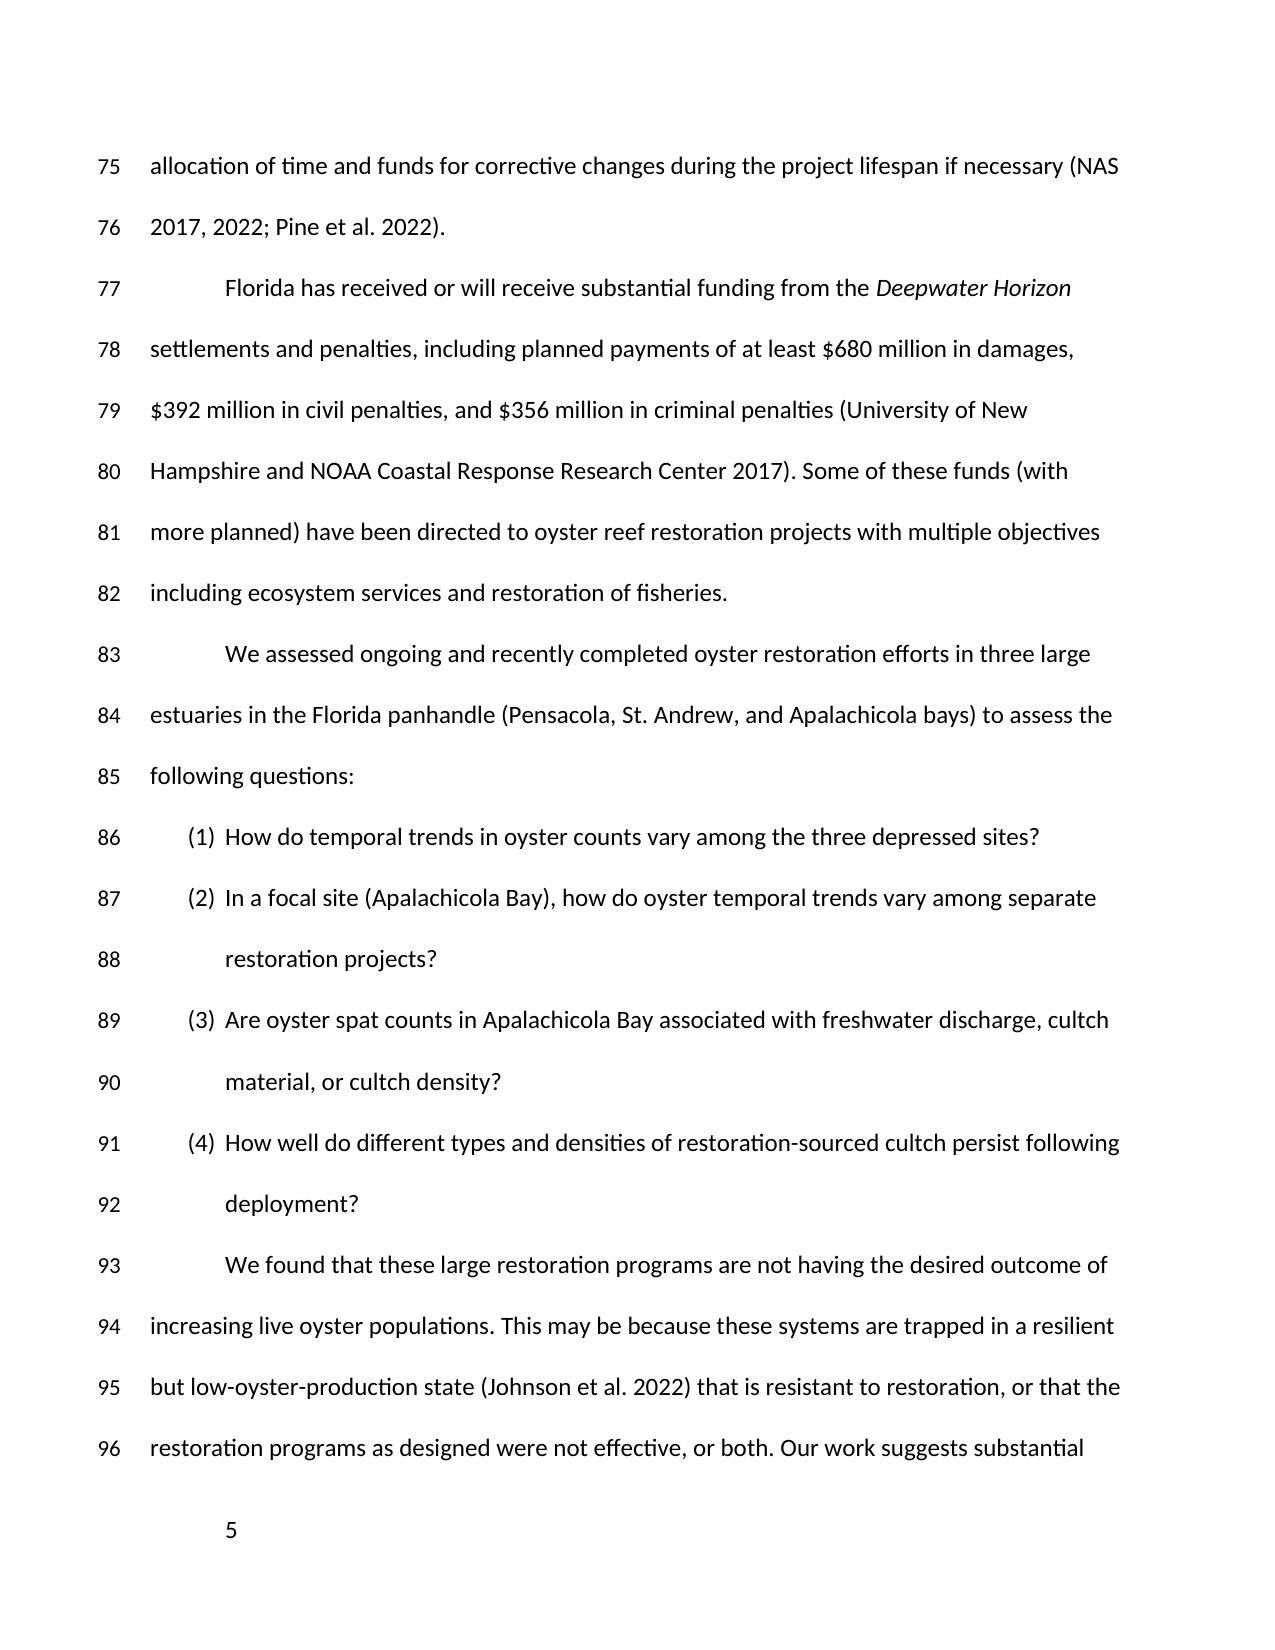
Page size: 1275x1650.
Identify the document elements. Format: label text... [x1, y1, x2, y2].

list Are oyster spat counts in Apalachicola Bay associated with freshwater discharge, cultch material, or cultch density? [187, 1004, 1125, 1096]
list In a focal site (Apalachicola Bay), how do oyster temporal trends vary among separate restoration projects? [187, 882, 1125, 974]
text Florida has received or will receive substantial funding from the Deepwater Horizon settlements and penalties, including planned payments of at least $680 million in damages, $392 million in civil penalties, and $356 million in criminal penalties (University of New Hampshire and NOAA Coastal Response Research Center 2017). Some of these funds (with more planned) have been directed to oyster reef restoration projects with multiple objectives including ecosystem services and restoration of fisheries. [150, 272, 1125, 608]
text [150, 1249, 1125, 1462]
list How well do different types and densities of restoration-sourced cultch persist following deployment? [187, 1127, 1125, 1218]
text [150, 150, 1125, 242]
text We assessed ongoing and recently completed oyster restoration efforts in three large estuaries in the Florida panhandle (Pensacola, St. Andrew, and Apalachicola bays) to assess the following questions: [150, 638, 1125, 791]
list How do temporal trends in oyster counts vary among the three depressed sites? [187, 821, 1125, 852]
